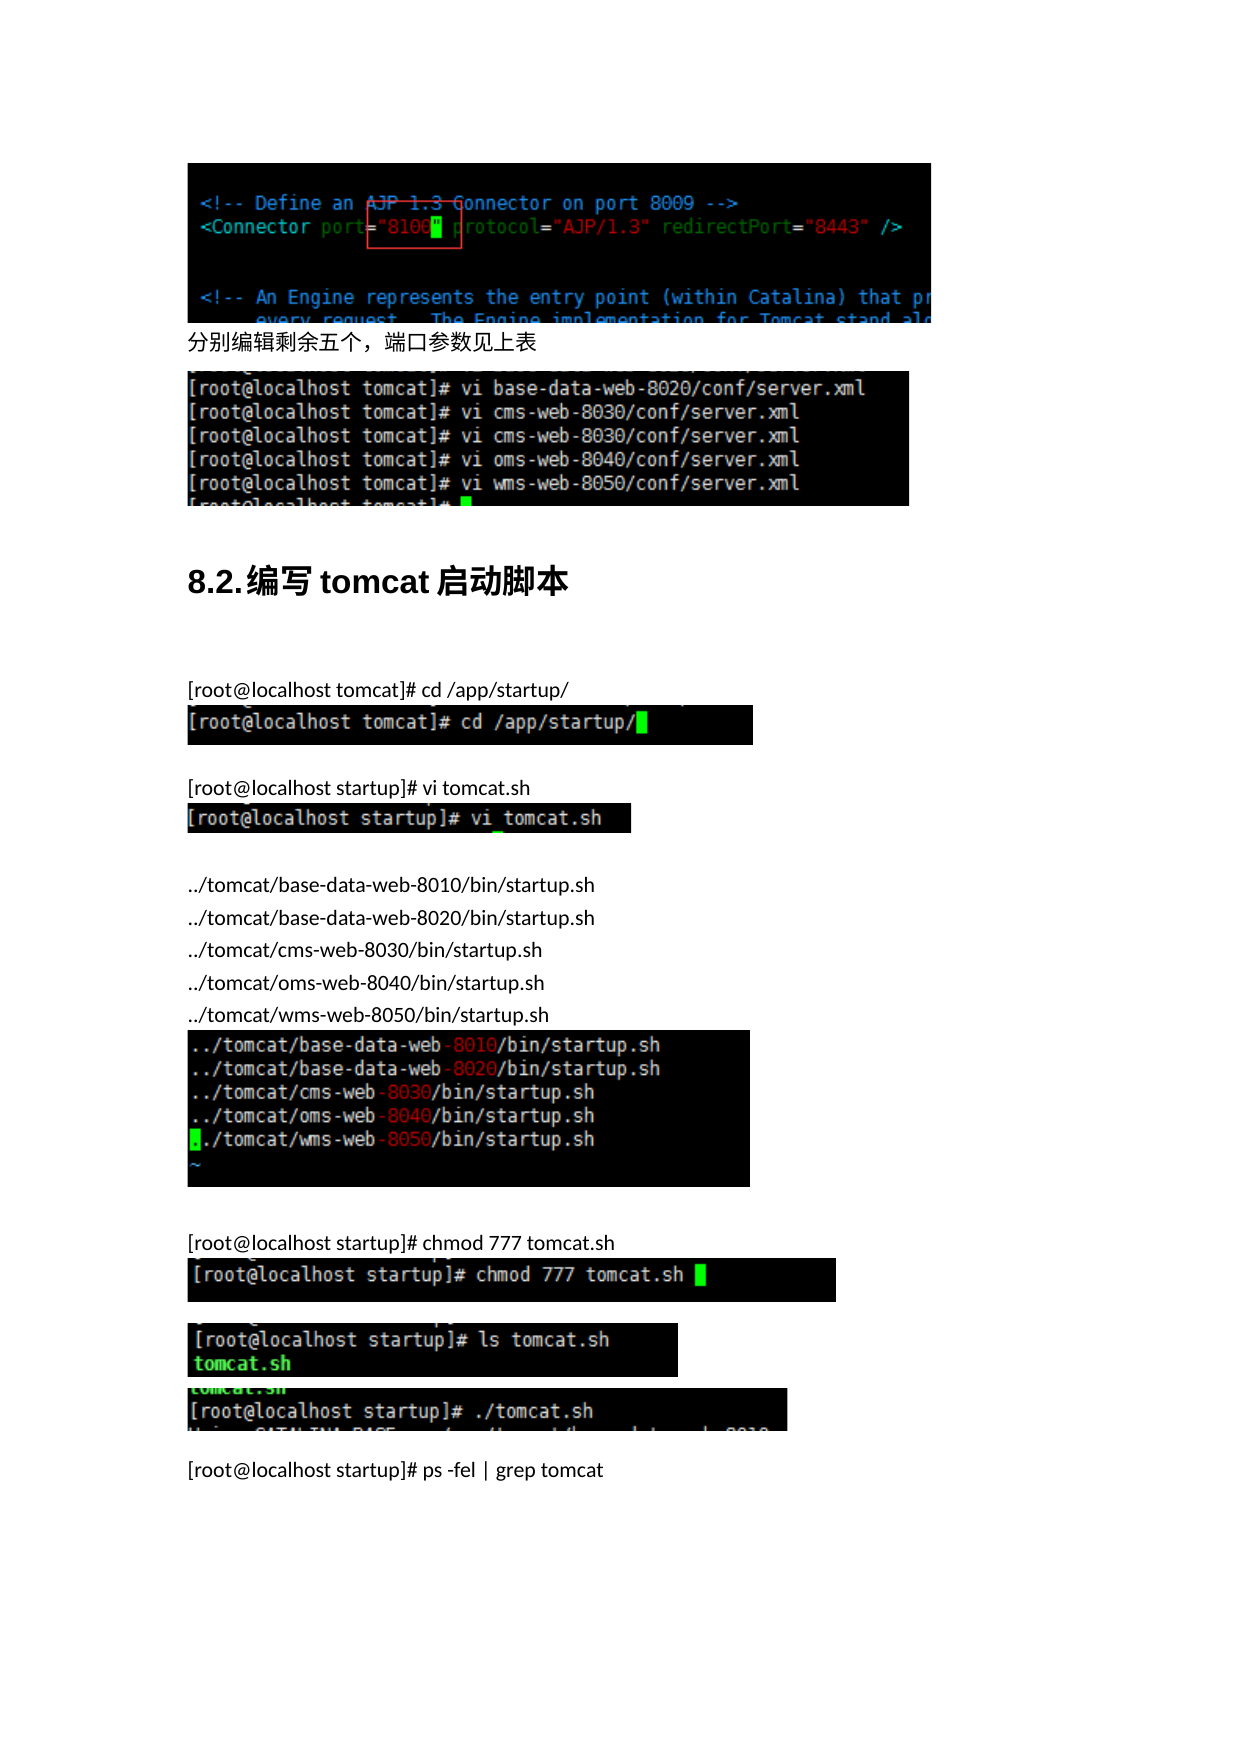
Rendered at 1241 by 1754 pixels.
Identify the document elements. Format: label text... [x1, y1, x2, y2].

picture [187, 1030, 750, 1187]
text ../tomcat/base-data-web-8020/bin/startup.sh [187, 901, 1053, 933]
text ../tomcat/wms-web-8050/bin/startup.sh [187, 998, 1053, 1031]
picture [187, 803, 632, 833]
picture [187, 1388, 788, 1431]
picture [187, 371, 910, 506]
list 分别编辑剩余五个，端口参数见上表 [187, 324, 1053, 357]
text ../tomcat/oms-web-8040/bin/startup.sh [187, 966, 1053, 998]
text ../tomcat/cms-web-8030/bin/startup.sh [187, 933, 1053, 966]
picture [187, 1258, 836, 1302]
text ../tomcat/base-data-web-8010/bin/startup.sh [187, 868, 1053, 901]
text [root@localhost startup]# vi tomcat.sh [187, 771, 1053, 803]
picture [187, 705, 753, 745]
text [root@localhost startup]# chmod 777 tomcat.sh [187, 1226, 1053, 1258]
picture [187, 1323, 678, 1377]
text [root@localhost tomcat]# cd /app/startup/ [187, 673, 1053, 706]
subtitle 编写tomcat启动脚本 [187, 547, 1053, 612]
picture [187, 163, 932, 323]
text [root@localhost startup]# ps -fel | grep tomcat [187, 1453, 1053, 1486]
